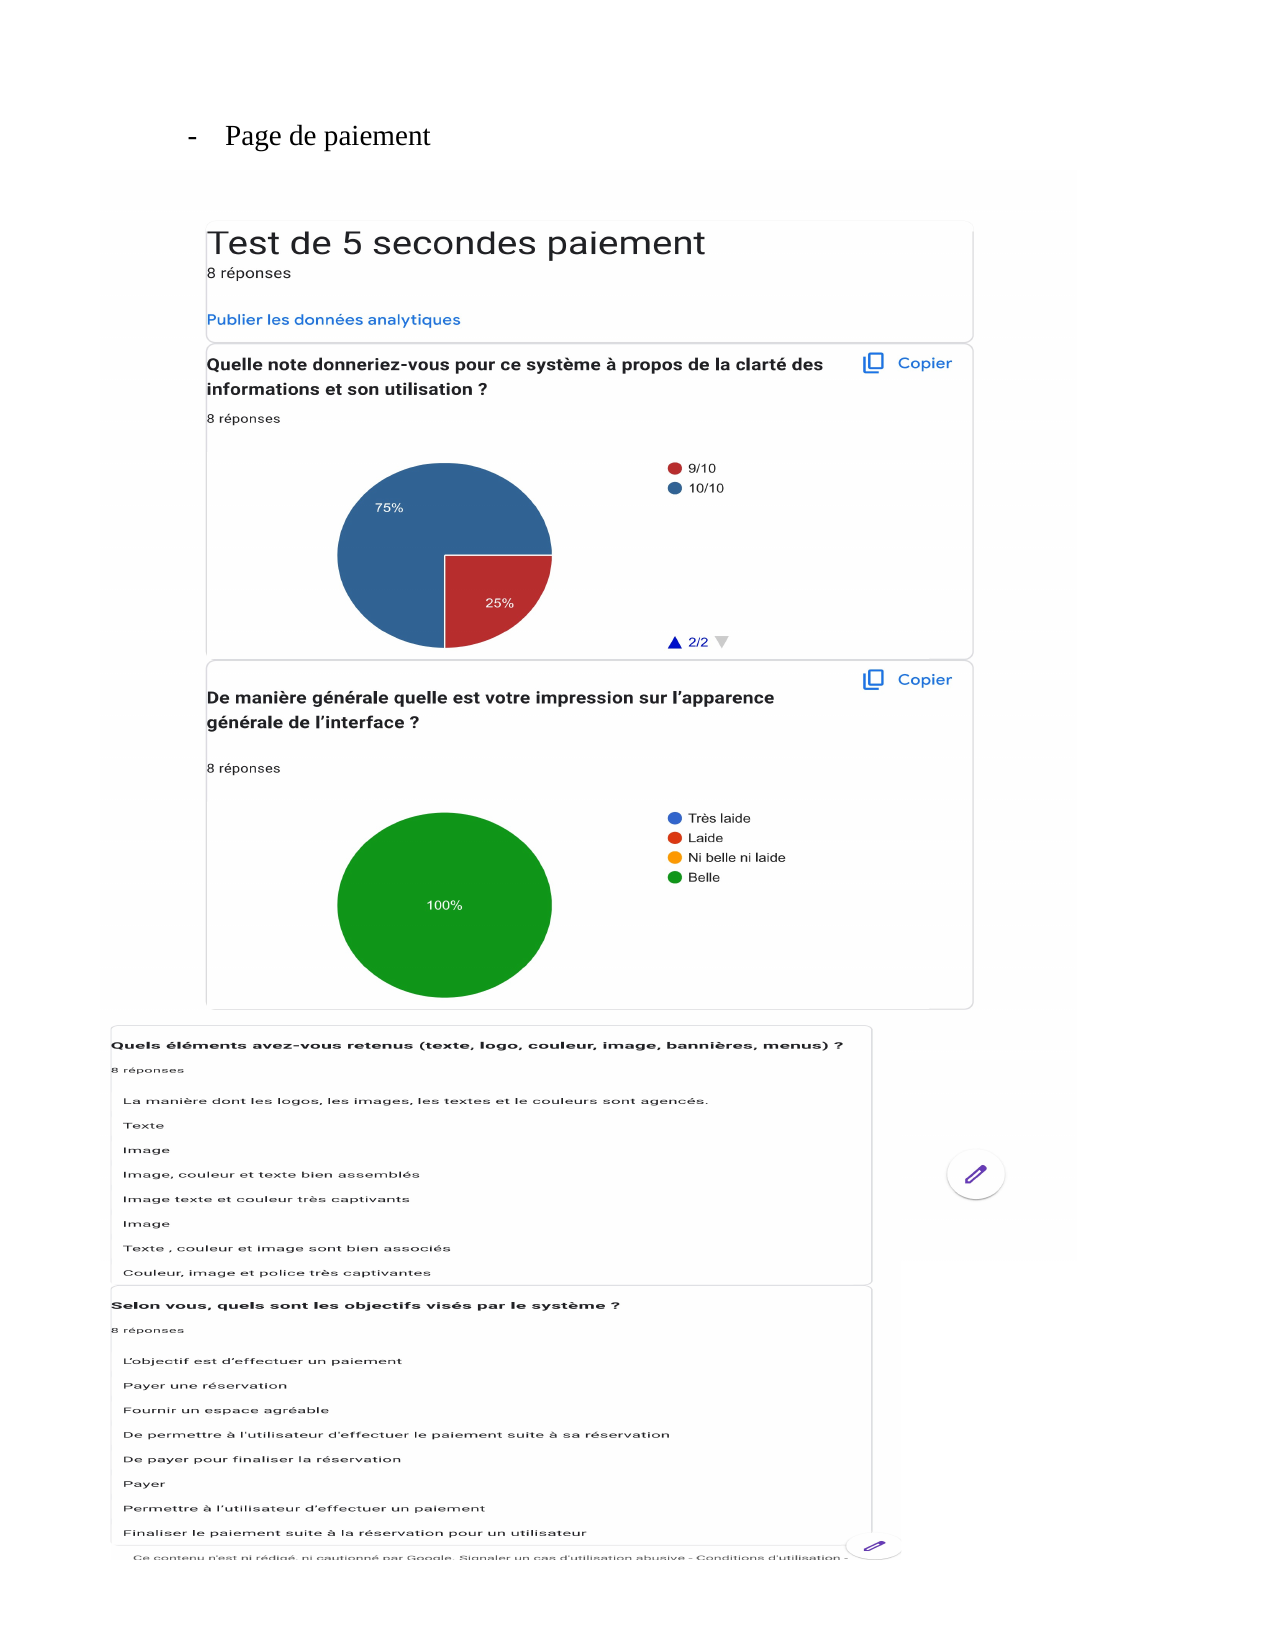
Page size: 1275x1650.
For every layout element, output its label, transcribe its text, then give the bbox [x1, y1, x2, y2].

list Page de paiement [187, 118, 1125, 152]
picture [100, 170, 1077, 1560]
